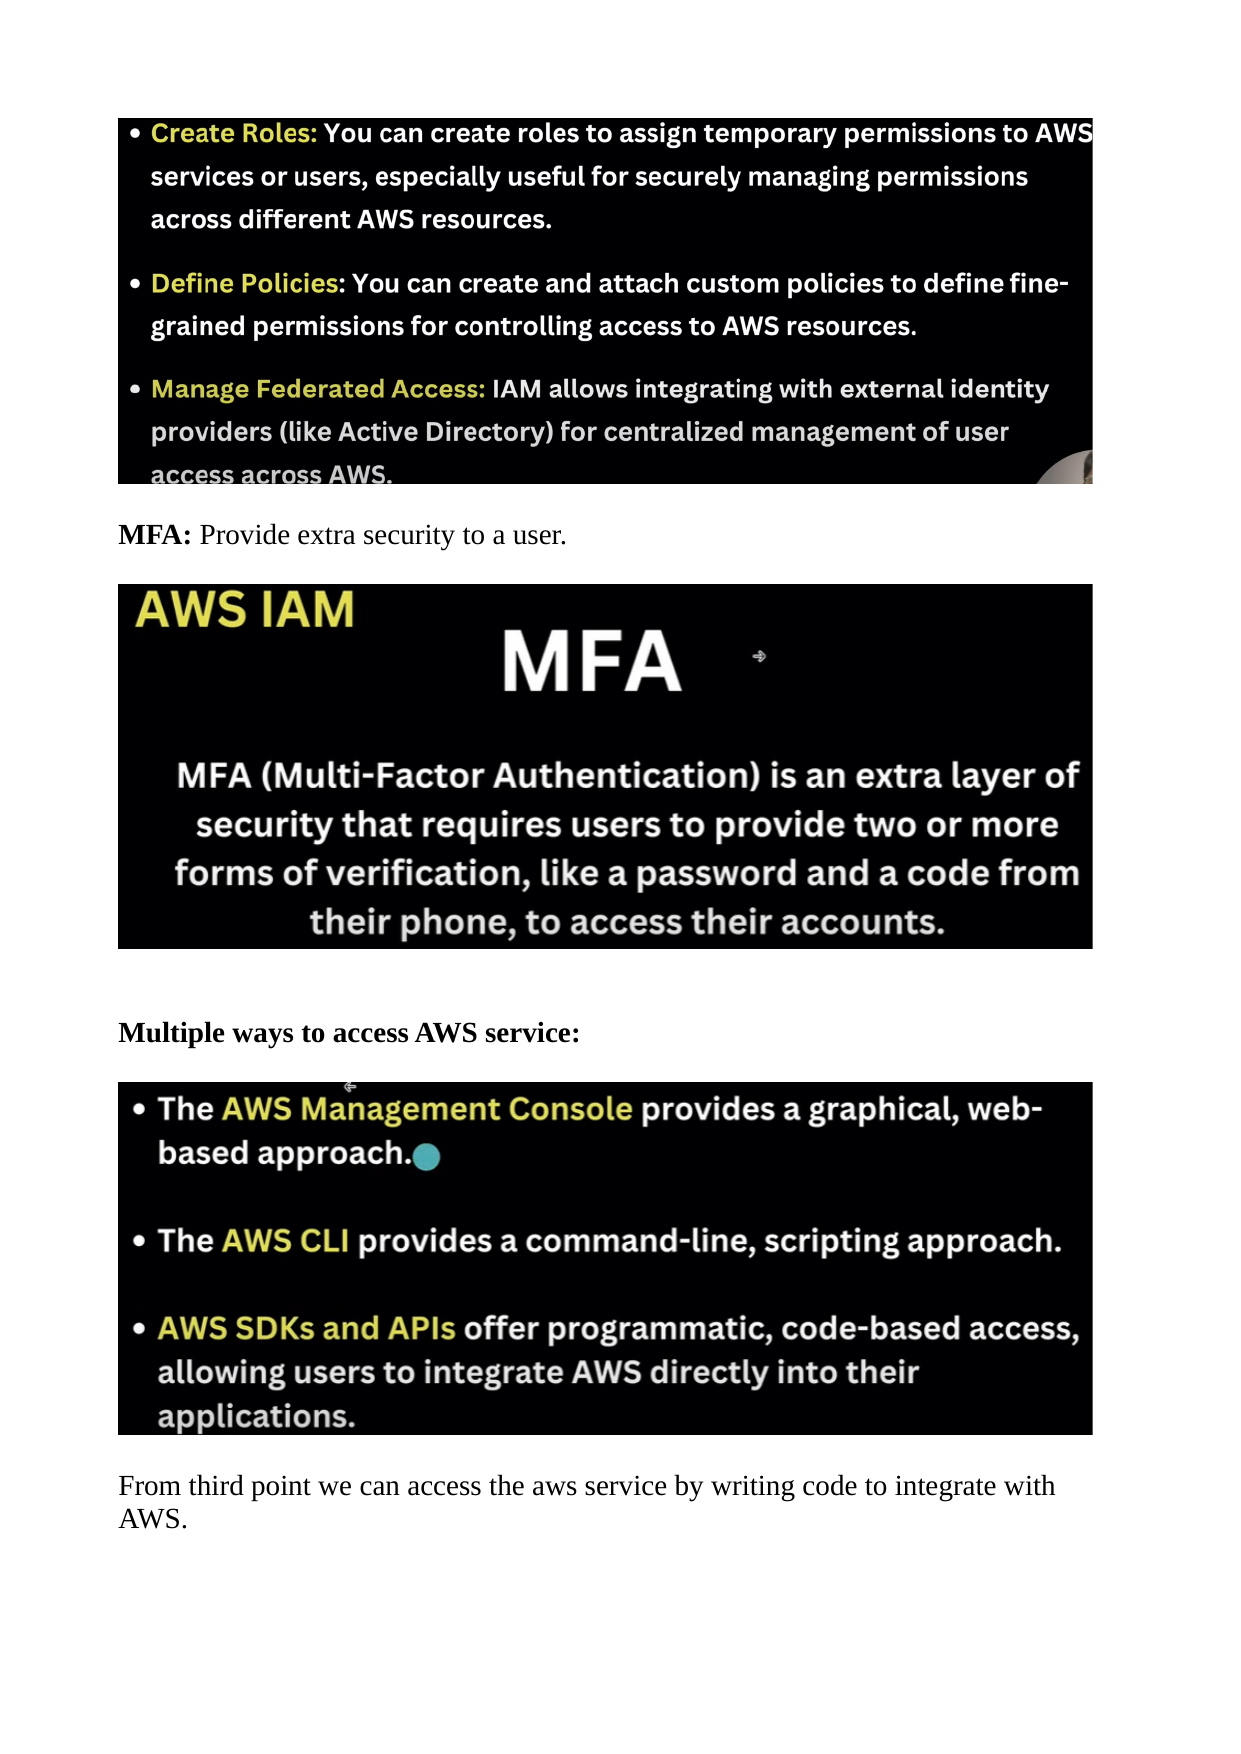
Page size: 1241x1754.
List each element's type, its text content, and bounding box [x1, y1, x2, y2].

picture [118, 1082, 1093, 1435]
picture [118, 584, 1093, 949]
picture [118, 118, 1093, 484]
text MFA: Provide extra security to a user. [118, 517, 1122, 551]
text From third point we can access the aws service by writing code to integrate with AWS. [118, 1468, 1122, 1535]
text Multiple ways to access AWS service: [118, 1015, 1122, 1049]
